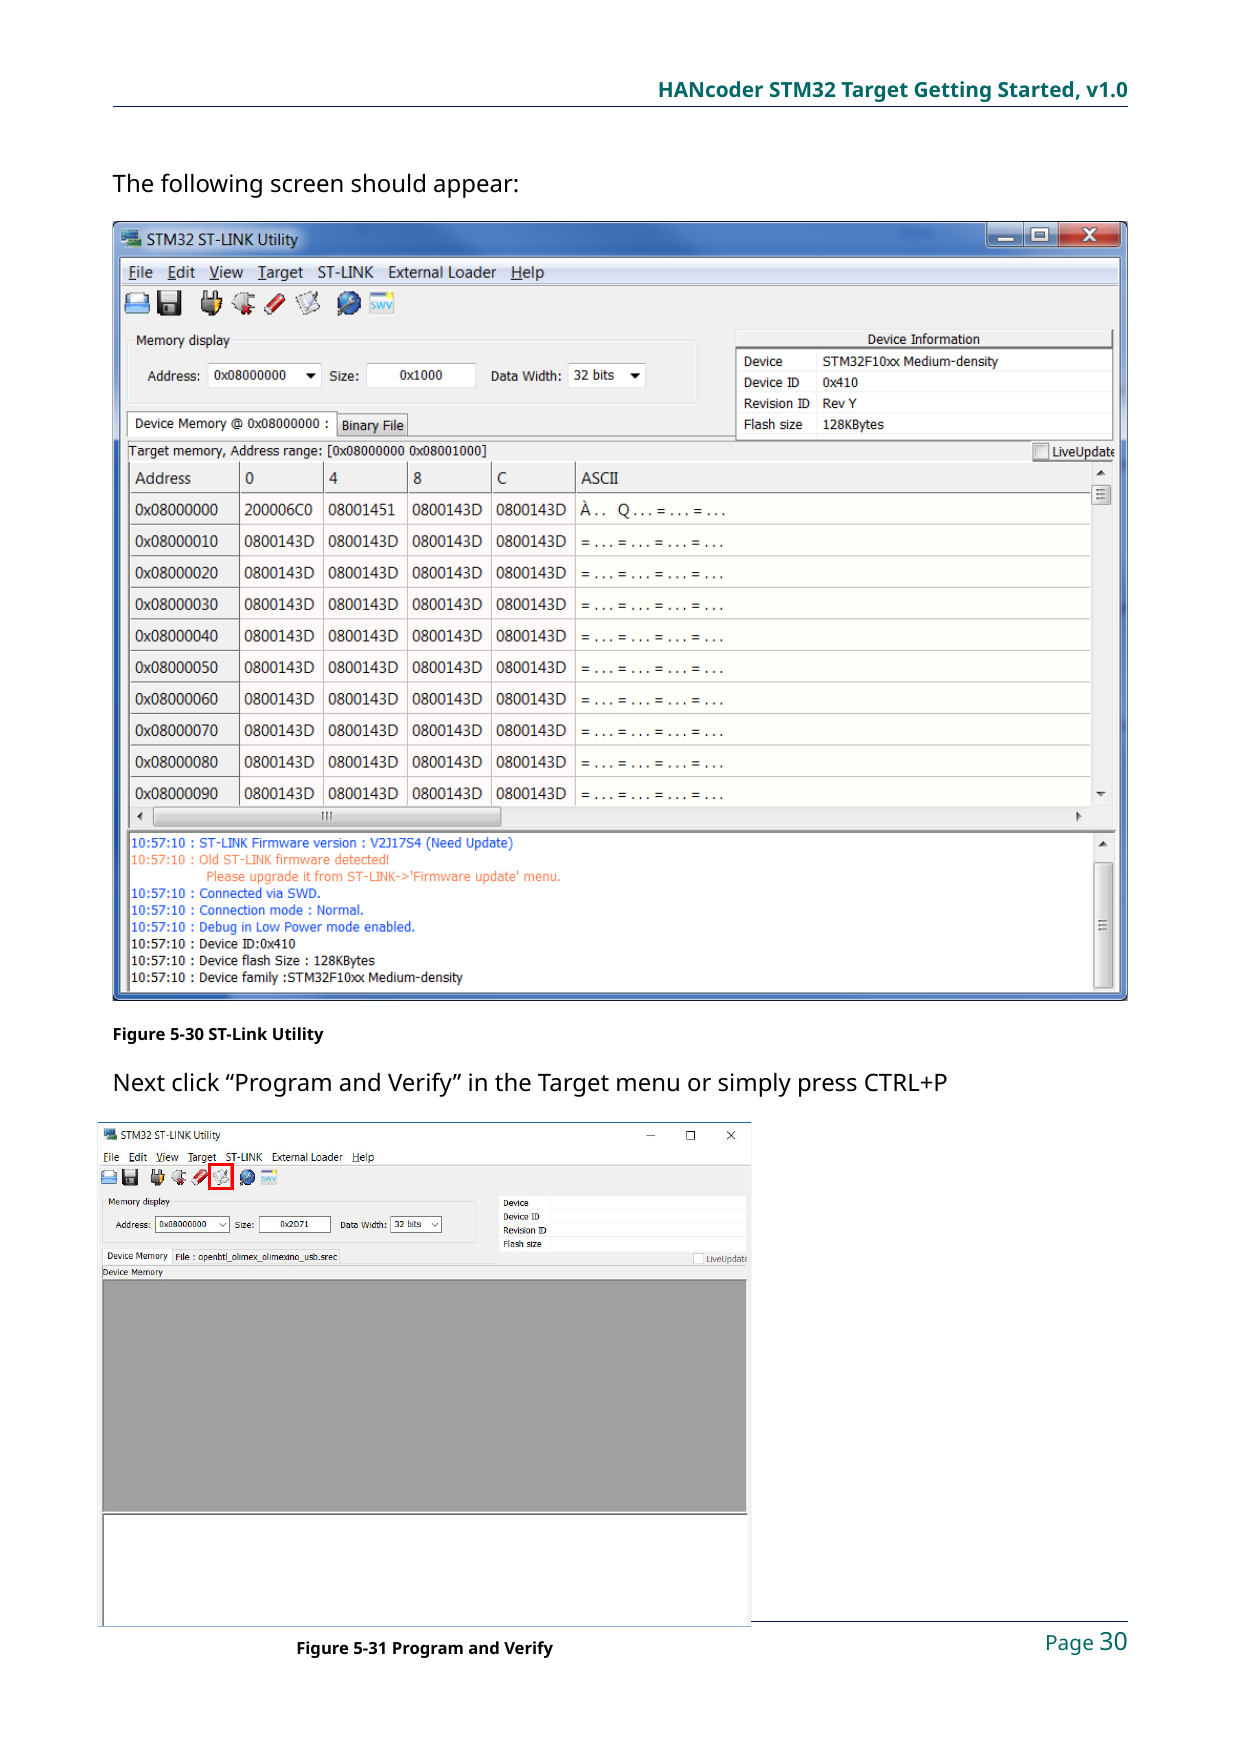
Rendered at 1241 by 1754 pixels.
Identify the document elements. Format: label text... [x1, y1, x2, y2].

picture [112, 221, 1128, 1001]
picture [97, 1122, 752, 1627]
text Next click “Program and Verify” in the Target menu or simply press CTRL+P [112, 1066, 1128, 1099]
text The following screen should appear: [112, 167, 1128, 200]
